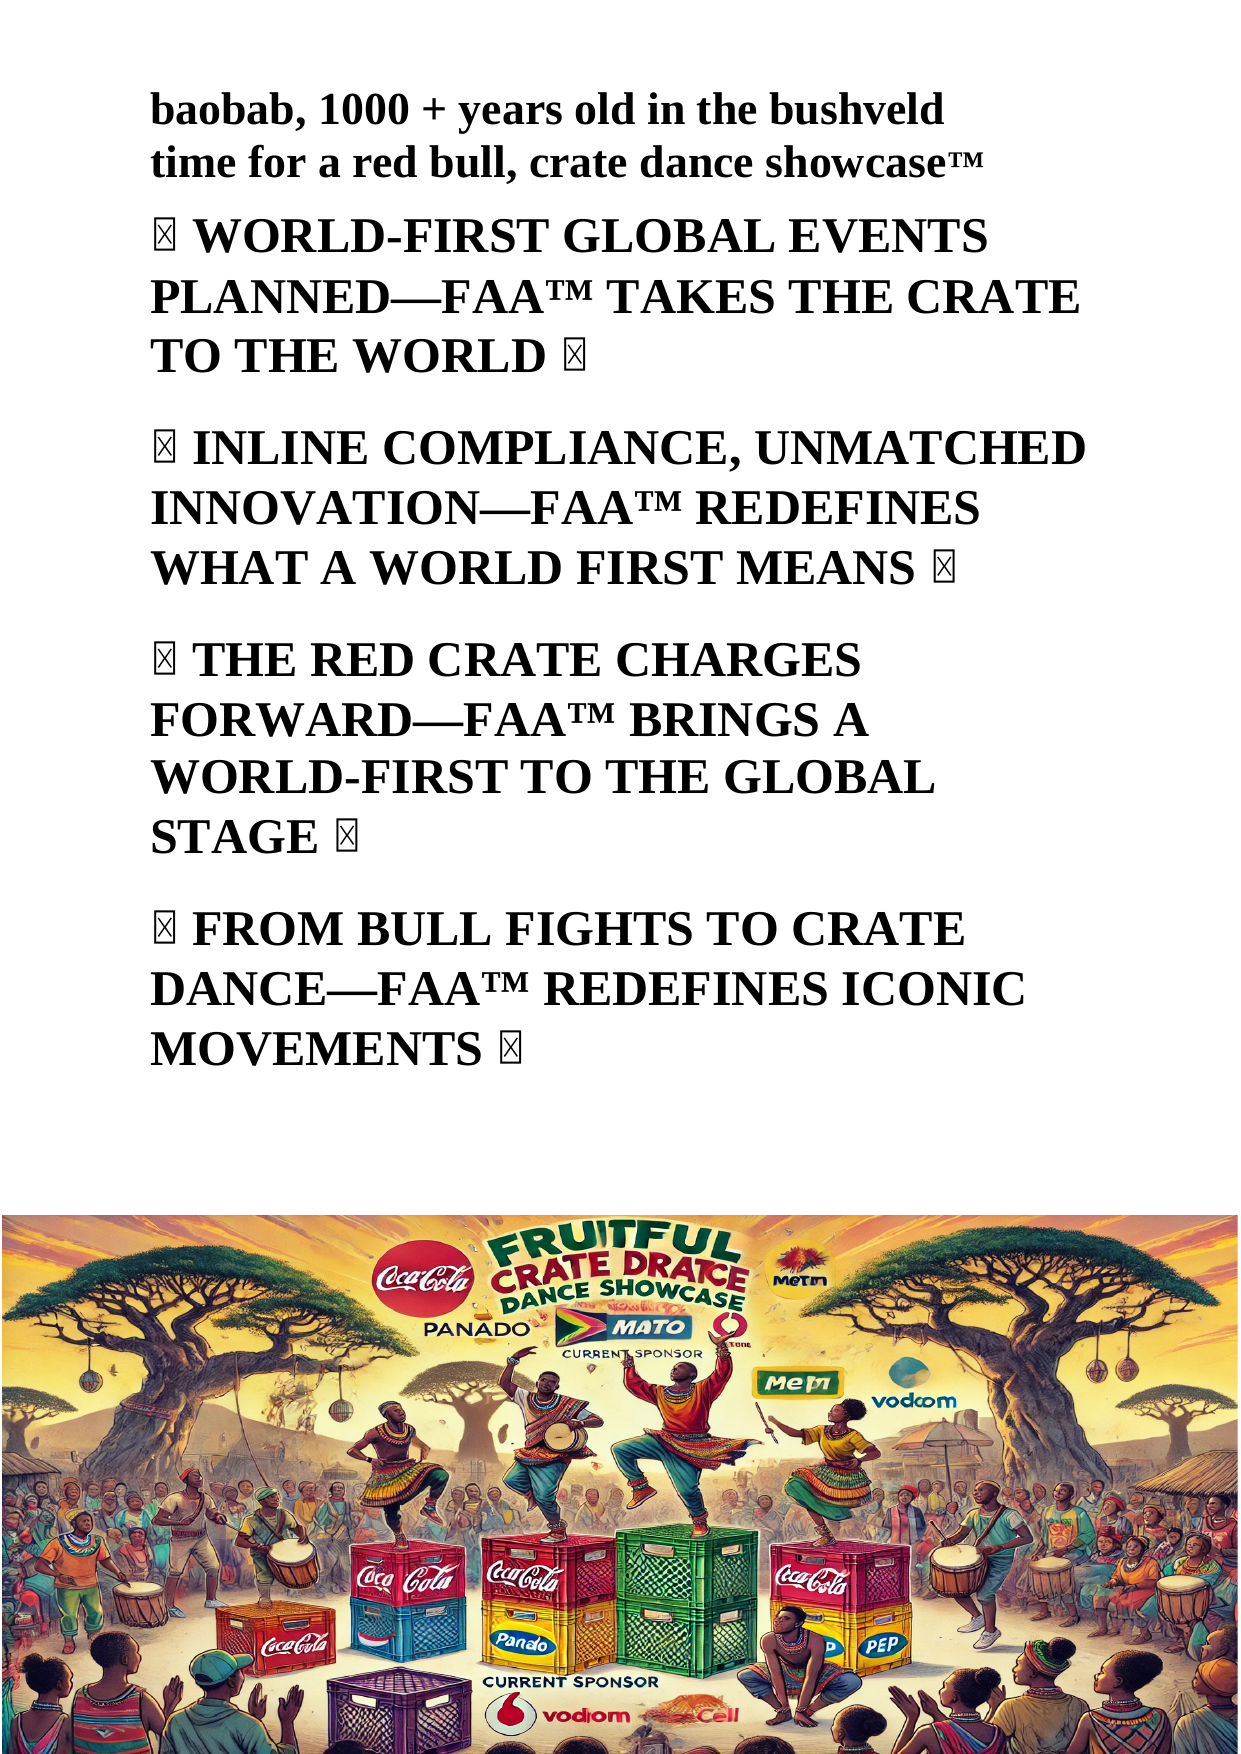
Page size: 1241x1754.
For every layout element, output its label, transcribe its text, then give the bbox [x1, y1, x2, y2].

text 🌿 THE RED CRATE CHARGES FORWARD—FAA™ BRINGS A WORLD-FIRST TO THE GLOBAL STAGE 🌿 [150, 627, 1090, 867]
text 🍃 FROM BULL FIGHTS TO CRATE DANCE—FAA™ REDEFINES ICONIC MOVEMENTS 🍃 [150, 896, 1090, 1079]
text 🍃 INLINE COMPLIANCE, UNMATCHED INNOVATION—FAA™ REDEFINES WHAT A WORLD FIRST MEANS 🍃 [150, 416, 1090, 598]
text 🌱 WORLD-FIRST GLOBAL EVENTS PLANNED—FAA™ TAKES THE CRATE TO THE WORLD 🌱 [150, 204, 1090, 386]
picture [2, 1215, 1238, 1754]
